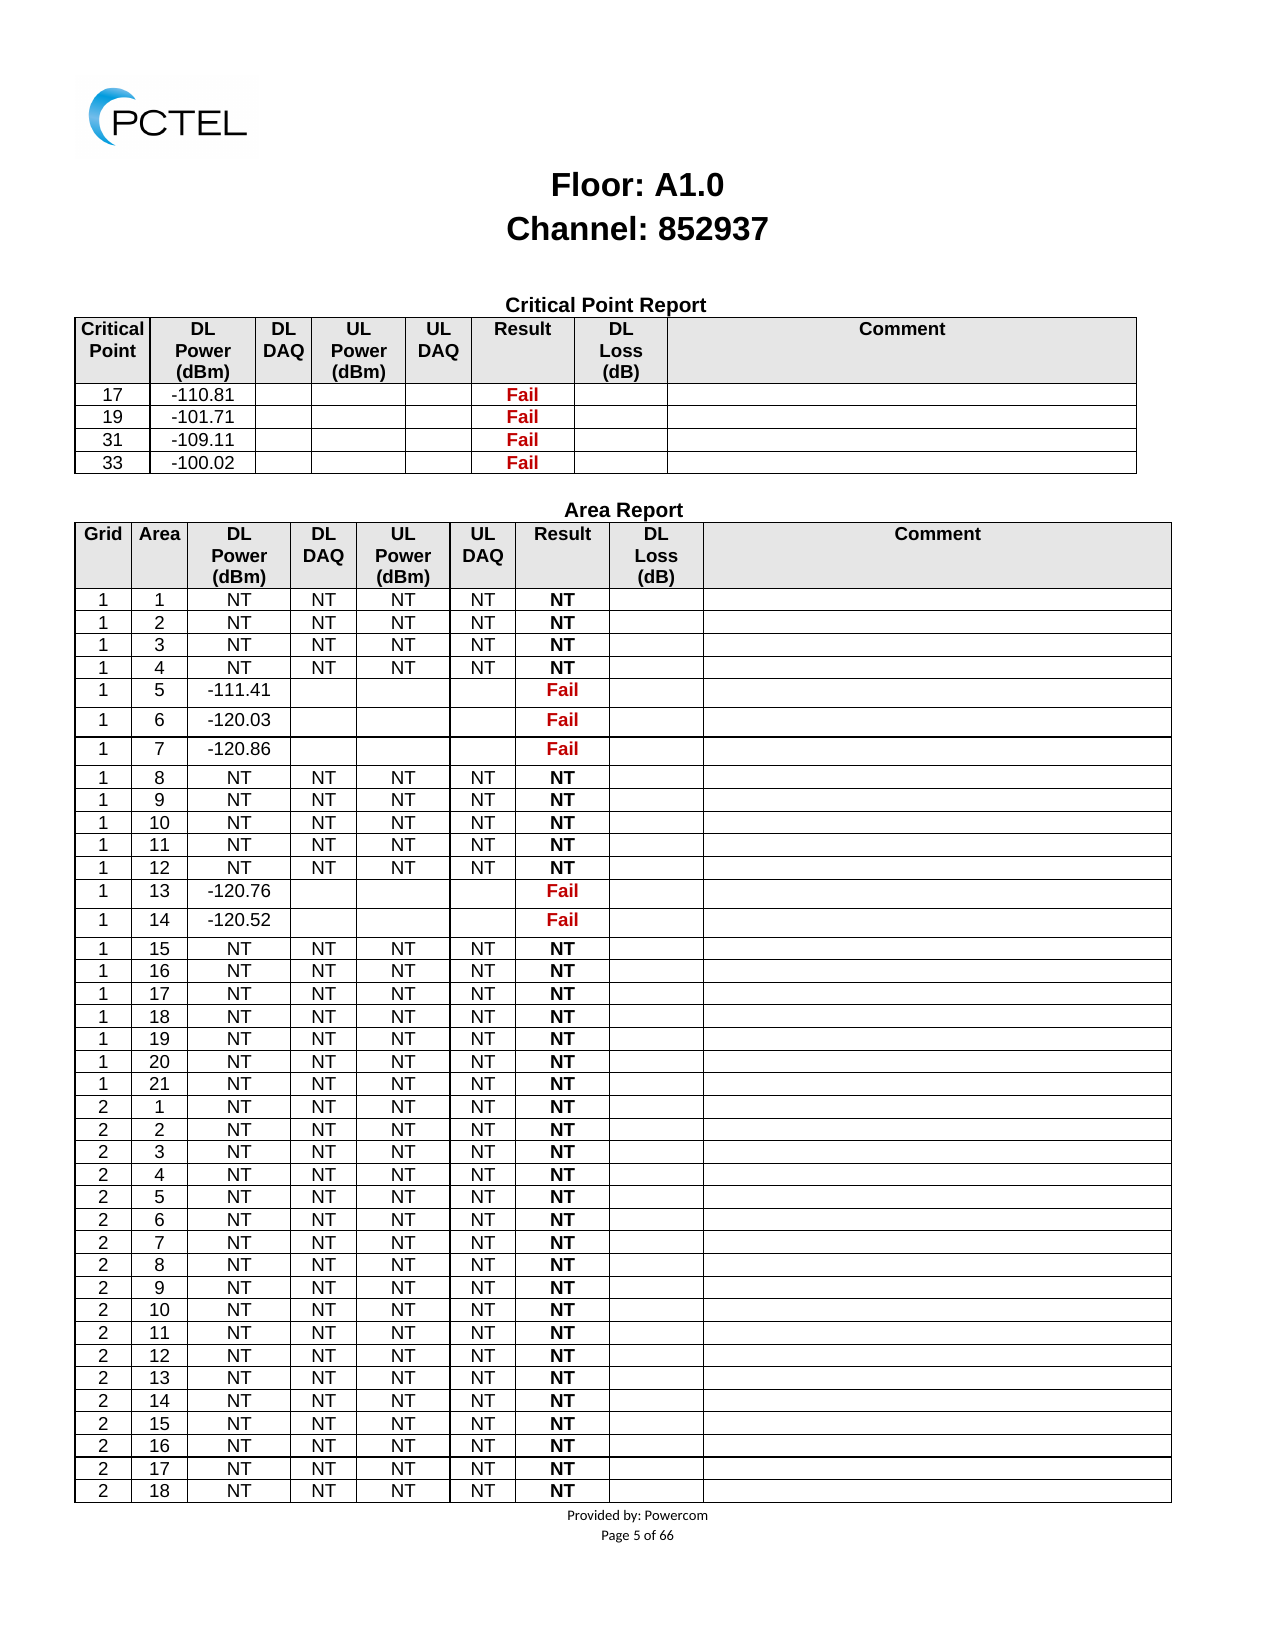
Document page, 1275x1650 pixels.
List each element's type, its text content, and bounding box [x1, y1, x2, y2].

table_cell NT [357, 789, 449, 811]
table_cell NT [516, 657, 609, 678]
table_cell NT [291, 1277, 356, 1298]
table_cell 4 [132, 657, 187, 678]
table_cell [610, 960, 703, 982]
table_cell 1 [76, 880, 131, 907]
table_cell NT [357, 766, 449, 788]
table_cell NT [188, 1367, 290, 1389]
table_header Area Report [75, 498, 1172, 522]
table_cell NT [291, 1231, 356, 1253]
table_cell Fail [516, 880, 609, 907]
table_cell [312, 452, 405, 473]
table_cell DL Power (dBm) [151, 318, 255, 383]
table_cell UL DAQ [406, 318, 471, 383]
table_cell NT [188, 1345, 290, 1366]
table_cell NT [357, 1096, 449, 1117]
table_cell 19 [132, 1028, 187, 1049]
table_cell NT [188, 1299, 290, 1321]
table_cell NT [451, 1254, 515, 1276]
table_cell NT [516, 1254, 609, 1276]
table_cell NT [516, 634, 609, 656]
table_cell [406, 429, 471, 451]
table_cell NT [291, 1458, 356, 1479]
table_cell 10 [132, 812, 187, 833]
table_cell [451, 880, 515, 907]
table_cell NT [451, 1322, 515, 1343]
table_cell NT [516, 1322, 609, 1343]
table_cell NT [451, 1119, 515, 1140]
table_cell NT [188, 1412, 290, 1434]
table_cell [610, 1119, 703, 1140]
table_cell [406, 406, 471, 428]
table_cell 1 [76, 738, 131, 765]
table_cell NT [451, 1231, 515, 1253]
table_cell [704, 1073, 1171, 1095]
table_cell [610, 1254, 703, 1276]
table_cell NT [357, 1458, 449, 1479]
table_cell 2 [76, 1299, 131, 1321]
table_cell NT [516, 834, 609, 856]
table_cell [704, 1028, 1171, 1049]
table_cell NT [188, 766, 290, 788]
table_cell [704, 1209, 1171, 1230]
table_cell [312, 406, 405, 428]
table_cell 15 [132, 938, 187, 959]
table_cell 1 [76, 909, 131, 937]
table_cell Comment [704, 523, 1171, 588]
table_cell [610, 1005, 703, 1027]
table_cell 1 [76, 1005, 131, 1027]
table_cell 8 [132, 766, 187, 788]
table_cell NT [357, 1322, 449, 1343]
table_cell [610, 1277, 703, 1298]
table_cell [704, 960, 1171, 982]
table_cell NT [291, 1322, 356, 1343]
table_cell 2 [76, 1480, 131, 1502]
table_cell NT [516, 1186, 609, 1208]
table_cell 7 [132, 1231, 187, 1253]
table_cell NT [451, 960, 515, 982]
table_cell NT [291, 1186, 356, 1208]
table_cell NT [188, 1119, 290, 1140]
table_cell NT [357, 834, 449, 856]
table_cell [610, 657, 703, 678]
table_cell UL Power (dBm) [312, 318, 405, 383]
table_cell [704, 812, 1171, 833]
table_cell NT [357, 611, 449, 633]
table_cell NT [188, 1073, 290, 1095]
table_cell [704, 1051, 1171, 1072]
table_cell [610, 1051, 703, 1072]
table_cell [610, 634, 703, 656]
table_cell 21 [132, 1073, 187, 1095]
table_cell [610, 909, 703, 937]
table_cell 10 [132, 1299, 187, 1321]
table_cell Fail [472, 406, 574, 428]
table_cell 1 [76, 589, 131, 610]
table_cell [610, 1458, 703, 1479]
table_cell NT [451, 634, 515, 656]
table_cell NT [188, 1231, 290, 1253]
table_cell NT [357, 1073, 449, 1095]
table_cell NT [357, 1299, 449, 1321]
table_cell 15 [132, 1412, 187, 1434]
table_cell NT [291, 1209, 356, 1230]
table_cell 1 [76, 960, 131, 982]
table_cell 6 [132, 1209, 187, 1230]
table_cell [291, 909, 356, 937]
table_cell [668, 406, 1136, 428]
table_cell [610, 1299, 703, 1321]
table_cell NT [188, 589, 290, 610]
table_cell [704, 1141, 1171, 1163]
table_cell -111.41 [188, 679, 290, 707]
table_cell 2 [132, 611, 187, 633]
table_cell [610, 1209, 703, 1230]
table_cell [610, 1141, 703, 1163]
table_cell [704, 1299, 1171, 1321]
table_cell NT [357, 1141, 449, 1163]
table_cell 14 [132, 909, 187, 937]
table_cell 1 [76, 679, 131, 707]
table_cell 11 [132, 1322, 187, 1343]
table_cell 14 [132, 1390, 187, 1411]
table_cell [406, 384, 471, 405]
table_cell [704, 738, 1171, 765]
table_cell [704, 657, 1171, 678]
table_cell [610, 679, 703, 707]
table_cell [575, 429, 667, 451]
table_cell [610, 857, 703, 878]
table_cell NT [291, 789, 356, 811]
table_cell 9 [132, 1277, 187, 1298]
table_cell NT [188, 611, 290, 633]
table_cell NT [291, 983, 356, 1004]
table_cell [704, 1254, 1171, 1276]
table_cell [357, 708, 449, 736]
table_cell [610, 589, 703, 610]
table_cell [704, 708, 1171, 736]
table_cell [704, 1119, 1171, 1140]
table_cell NT [291, 834, 356, 856]
table_cell Grid [76, 523, 131, 588]
table_cell 13 [132, 1367, 187, 1389]
table_cell NT [516, 1299, 609, 1321]
table_cell NT [291, 1390, 356, 1411]
table_cell -120.86 [188, 738, 290, 765]
table_cell NT [357, 589, 449, 610]
table_cell 2 [76, 1277, 131, 1298]
table_cell Fail [516, 679, 609, 707]
table_cell NT [357, 1051, 449, 1072]
table_cell NT [291, 1299, 356, 1321]
table_cell NT [291, 1367, 356, 1389]
table_cell NT [357, 1254, 449, 1276]
table_cell -120.03 [188, 708, 290, 736]
table_cell 1 [132, 589, 187, 610]
table_cell NT [451, 1209, 515, 1230]
table_cell [610, 1322, 703, 1343]
table_cell [704, 1164, 1171, 1185]
table_cell NT [188, 1005, 290, 1027]
table_cell 2 [76, 1390, 131, 1411]
table_cell NT [516, 1435, 609, 1456]
table_cell [610, 938, 703, 959]
table_cell 1 [76, 708, 131, 736]
table_cell 17 [132, 983, 187, 1004]
table_cell 18 [132, 1005, 187, 1027]
table_cell 2 [76, 1254, 131, 1276]
table_cell 18 [132, 1480, 187, 1502]
table_cell [256, 406, 311, 428]
table_cell NT [357, 634, 449, 656]
table_cell NT [291, 766, 356, 788]
table_cell [704, 1096, 1171, 1117]
table_cell [704, 1322, 1171, 1343]
table_cell [704, 1367, 1171, 1389]
table_cell 2 [76, 1164, 131, 1185]
table_cell NT [357, 1005, 449, 1027]
table_cell -100.02 [151, 452, 255, 473]
table_cell [704, 634, 1171, 656]
table_cell [357, 880, 449, 907]
table_cell NT [291, 1141, 356, 1163]
table_cell NT [188, 983, 290, 1004]
table_cell [256, 429, 311, 451]
table_cell 1 [76, 1073, 131, 1095]
table_cell NT [291, 1435, 356, 1456]
table_cell [704, 1390, 1171, 1411]
table_cell 2 [132, 1119, 187, 1140]
table_cell NT [357, 857, 449, 878]
table_cell [610, 1073, 703, 1095]
table_cell [704, 983, 1171, 1004]
table_cell 2 [76, 1412, 131, 1434]
table_cell NT [357, 1345, 449, 1366]
table_cell NT [451, 1299, 515, 1321]
table_cell NT [357, 657, 449, 678]
table_cell NT [188, 857, 290, 878]
table_cell 1 [76, 657, 131, 678]
table_cell NT [357, 1164, 449, 1185]
table_cell [704, 909, 1171, 937]
table_cell NT [451, 1390, 515, 1411]
table_cell [575, 452, 667, 473]
table_cell [610, 1367, 703, 1389]
table_cell Critical Point [76, 318, 149, 383]
table_cell NT [451, 1412, 515, 1434]
table_cell 2 [76, 1209, 131, 1230]
table_cell NT [516, 1277, 609, 1298]
table_cell NT [357, 812, 449, 833]
text Floor: A1.0 [75, 103, 1200, 203]
table_cell NT [516, 857, 609, 878]
table_cell [451, 679, 515, 707]
table_cell NT [291, 634, 356, 656]
table_cell [704, 766, 1171, 788]
table_cell 1 [76, 834, 131, 856]
table_cell [291, 708, 356, 736]
table_cell UL DAQ [451, 523, 515, 588]
table_cell [704, 1458, 1171, 1479]
table_cell 2 [76, 1141, 131, 1163]
table_cell NT [357, 1119, 449, 1140]
table_cell NT [451, 1028, 515, 1049]
table_cell NT [357, 1186, 449, 1208]
table_cell 31 [76, 429, 149, 451]
table_cell [610, 738, 703, 765]
table_cell [312, 429, 405, 451]
table_cell NT [451, 1051, 515, 1072]
table_cell 1 [76, 1028, 131, 1049]
table_cell 2 [76, 1367, 131, 1389]
table_cell Result [472, 318, 574, 383]
table_cell 5 [132, 1186, 187, 1208]
table_cell NT [188, 960, 290, 982]
table_cell NT [451, 1005, 515, 1027]
table_cell NT [516, 1164, 609, 1185]
table_cell NT [357, 1028, 449, 1049]
text Channel: 852937 [75, 209, 1200, 247]
table_cell NT [451, 983, 515, 1004]
table_cell NT [188, 657, 290, 678]
table_cell 7 [132, 738, 187, 765]
table_cell NT [451, 1367, 515, 1389]
table_cell NT [451, 938, 515, 959]
table_cell NT [451, 1435, 515, 1456]
table_cell [610, 1164, 703, 1185]
table_cell 2 [76, 1435, 131, 1456]
table_cell [610, 1186, 703, 1208]
table_cell [610, 1390, 703, 1411]
table_cell Fail [516, 708, 609, 736]
table_cell NT [516, 1345, 609, 1366]
picture [75, 75, 260, 103]
table_cell NT [291, 938, 356, 959]
table_cell [610, 1028, 703, 1049]
table_cell 1 [76, 938, 131, 959]
table_cell NT [188, 789, 290, 811]
table_cell [704, 834, 1171, 856]
table_cell [668, 429, 1136, 451]
table_cell NT [357, 938, 449, 959]
table_cell NT [291, 1073, 356, 1095]
table_cell NT [451, 1186, 515, 1208]
table_cell [256, 384, 311, 405]
table_cell [704, 789, 1171, 811]
table_cell NT [451, 834, 515, 856]
table_cell [291, 679, 356, 707]
table_header Critical Point Report [75, 293, 1137, 317]
table_cell Fail [516, 909, 609, 937]
table_cell [575, 384, 667, 405]
table_cell DL DAQ [256, 318, 311, 383]
table_cell NT [516, 789, 609, 811]
table_cell NT [291, 1254, 356, 1276]
table_cell 16 [132, 960, 187, 982]
table_cell NT [516, 611, 609, 633]
table_cell NT [291, 589, 356, 610]
table_cell 13 [132, 880, 187, 907]
table_cell DL Loss (dB) [575, 318, 667, 383]
table_cell [451, 909, 515, 937]
table_cell 1 [76, 789, 131, 811]
table_cell 1 [76, 857, 131, 878]
table_cell NT [188, 1480, 290, 1502]
table_cell [451, 708, 515, 736]
table_cell NT [357, 1480, 449, 1502]
table_cell NT [516, 960, 609, 982]
table_cell UL Power (dBm) [357, 523, 449, 588]
table_cell 1 [76, 766, 131, 788]
table_cell [312, 384, 405, 405]
table_cell NT [357, 983, 449, 1004]
table_cell NT [516, 1141, 609, 1163]
table_cell [704, 1412, 1171, 1434]
table_cell NT [357, 1209, 449, 1230]
table_cell [406, 452, 471, 473]
table_cell Fail [472, 452, 574, 473]
table_cell NT [451, 1096, 515, 1117]
table_cell [256, 452, 311, 473]
table_cell NT [291, 1051, 356, 1072]
table_cell 17 [132, 1458, 187, 1479]
table_cell [704, 589, 1171, 610]
table_cell NT [291, 1028, 356, 1049]
table_cell NT [516, 1051, 609, 1072]
table_cell 1 [76, 983, 131, 1004]
table_cell [610, 611, 703, 633]
table_cell NT [291, 611, 356, 633]
table_cell -101.71 [151, 406, 255, 428]
table_cell [610, 834, 703, 856]
table_cell NT [451, 789, 515, 811]
table_cell NT [188, 1028, 290, 1049]
table_cell [610, 1412, 703, 1434]
table_cell NT [516, 589, 609, 610]
table_cell NT [291, 1119, 356, 1140]
table_cell NT [188, 938, 290, 959]
table_cell [610, 789, 703, 811]
table_cell Comment [668, 318, 1136, 383]
table_cell NT [357, 1277, 449, 1298]
table_cell 2 [76, 1096, 131, 1117]
table_cell NT [291, 857, 356, 878]
table_cell DL DAQ [291, 523, 356, 588]
table_cell [610, 983, 703, 1004]
table_cell Result [516, 523, 609, 588]
table_cell NT [451, 611, 515, 633]
table_cell 6 [132, 708, 187, 736]
table_cell [704, 1480, 1171, 1502]
table_cell [704, 1277, 1171, 1298]
table_cell 2 [76, 1119, 131, 1140]
table_cell 12 [132, 1345, 187, 1366]
table_cell NT [188, 1164, 290, 1185]
table_cell 1 [76, 812, 131, 833]
table_cell NT [451, 589, 515, 610]
table_cell 1 [76, 634, 131, 656]
table_cell NT [291, 1345, 356, 1366]
table_cell NT [291, 1164, 356, 1185]
table_cell [610, 1345, 703, 1366]
table_cell [668, 452, 1136, 473]
table_cell NT [516, 812, 609, 833]
table_cell NT [188, 1209, 290, 1230]
table_cell NT [188, 634, 290, 656]
table_cell [357, 909, 449, 937]
table_cell [451, 738, 515, 765]
table_cell [610, 1435, 703, 1456]
table_cell 19 [76, 406, 149, 428]
table_cell NT [188, 1277, 290, 1298]
table_cell 20 [132, 1051, 187, 1072]
table_cell [704, 611, 1171, 633]
table_cell -109.11 [151, 429, 255, 451]
table_cell 2 [76, 1458, 131, 1479]
table_cell 4 [132, 1164, 187, 1185]
table_cell 1 [76, 611, 131, 633]
table_cell [704, 938, 1171, 959]
table_cell NT [516, 938, 609, 959]
table_cell Fail [472, 384, 574, 405]
table_cell NT [188, 1186, 290, 1208]
table_cell [610, 1480, 703, 1502]
table_cell NT [516, 983, 609, 1004]
table_cell 2 [76, 1231, 131, 1253]
table_cell 2 [76, 1345, 131, 1366]
table_cell NT [291, 960, 356, 982]
table_cell NT [451, 1073, 515, 1095]
table_cell [704, 679, 1171, 707]
table_cell NT [451, 1480, 515, 1502]
table_cell NT [357, 960, 449, 982]
table_cell NT [516, 1028, 609, 1049]
table_cell NT [188, 1254, 290, 1276]
table_cell NT [188, 1141, 290, 1163]
table_cell 11 [132, 834, 187, 856]
table_cell NT [357, 1231, 449, 1253]
table_cell NT [357, 1367, 449, 1389]
table_cell NT [357, 1435, 449, 1456]
table_cell NT [291, 1096, 356, 1117]
table_cell NT [451, 857, 515, 878]
table_cell NT [516, 1412, 609, 1434]
table_cell [291, 738, 356, 765]
table_cell NT [516, 1480, 609, 1502]
table_cell 3 [132, 1141, 187, 1163]
table_cell NT [451, 1141, 515, 1163]
table_cell 9 [132, 789, 187, 811]
table_cell DL Power (dBm) [188, 523, 290, 588]
table_cell Fail [472, 429, 574, 451]
table_cell NT [188, 1051, 290, 1072]
table_cell [610, 1231, 703, 1253]
table_cell NT [516, 1119, 609, 1140]
table_cell 2 [76, 1186, 131, 1208]
table_cell [610, 812, 703, 833]
table_cell [704, 1005, 1171, 1027]
table_cell NT [188, 1322, 290, 1343]
table_cell NT [291, 1412, 356, 1434]
table_cell NT [451, 1458, 515, 1479]
table_cell NT [516, 766, 609, 788]
table_cell NT [451, 766, 515, 788]
table_cell [610, 766, 703, 788]
table_cell NT [516, 1367, 609, 1389]
table_cell NT [516, 1390, 609, 1411]
table_cell NT [188, 812, 290, 833]
table_cell 3 [132, 634, 187, 656]
table_cell NT [451, 657, 515, 678]
table_cell [610, 1096, 703, 1117]
table_cell 17 [76, 384, 149, 405]
table_cell 8 [132, 1254, 187, 1276]
table_cell -120.52 [188, 909, 290, 937]
table_cell NT [516, 1209, 609, 1230]
table_cell 2 [76, 1322, 131, 1343]
table_cell [704, 857, 1171, 878]
table_cell 33 [76, 452, 149, 473]
table_cell NT [357, 1412, 449, 1434]
table_cell [357, 679, 449, 707]
table_cell [575, 406, 667, 428]
table_cell NT [516, 1458, 609, 1479]
table_cell NT [516, 1096, 609, 1117]
table_cell [704, 1231, 1171, 1253]
table_cell [704, 880, 1171, 907]
table_cell [610, 880, 703, 907]
table_cell NT [188, 1390, 290, 1411]
table_cell 1 [132, 1096, 187, 1117]
table_cell 1 [76, 1051, 131, 1072]
table_cell NT [516, 1073, 609, 1095]
table_cell Area [132, 523, 187, 588]
table_cell NT [188, 1096, 290, 1117]
table_cell NT [451, 1277, 515, 1298]
table_cell -120.76 [188, 880, 290, 907]
table_cell DL Loss (dB) [610, 523, 703, 588]
table_cell NT [516, 1005, 609, 1027]
table_cell NT [451, 1345, 515, 1366]
table_cell NT [357, 1390, 449, 1411]
table_cell [291, 880, 356, 907]
table_cell Fail [516, 738, 609, 765]
table_cell [668, 384, 1136, 405]
table_cell NT [188, 834, 290, 856]
table_cell 12 [132, 857, 187, 878]
table_cell NT [291, 1005, 356, 1027]
table_cell NT [451, 1164, 515, 1185]
table_cell [704, 1186, 1171, 1208]
table_cell [704, 1435, 1171, 1456]
table_cell NT [291, 1480, 356, 1502]
table_cell NT [451, 812, 515, 833]
table_cell [357, 738, 449, 765]
table_cell [610, 708, 703, 736]
table_cell NT [291, 657, 356, 678]
table_cell NT [188, 1435, 290, 1456]
table_cell 5 [132, 679, 187, 707]
table_cell [704, 1345, 1171, 1366]
table_cell 16 [132, 1435, 187, 1456]
table_cell NT [516, 1231, 609, 1253]
table_cell NT [291, 812, 356, 833]
table_cell NT [188, 1458, 290, 1479]
table_cell -110.81 [151, 384, 255, 405]
